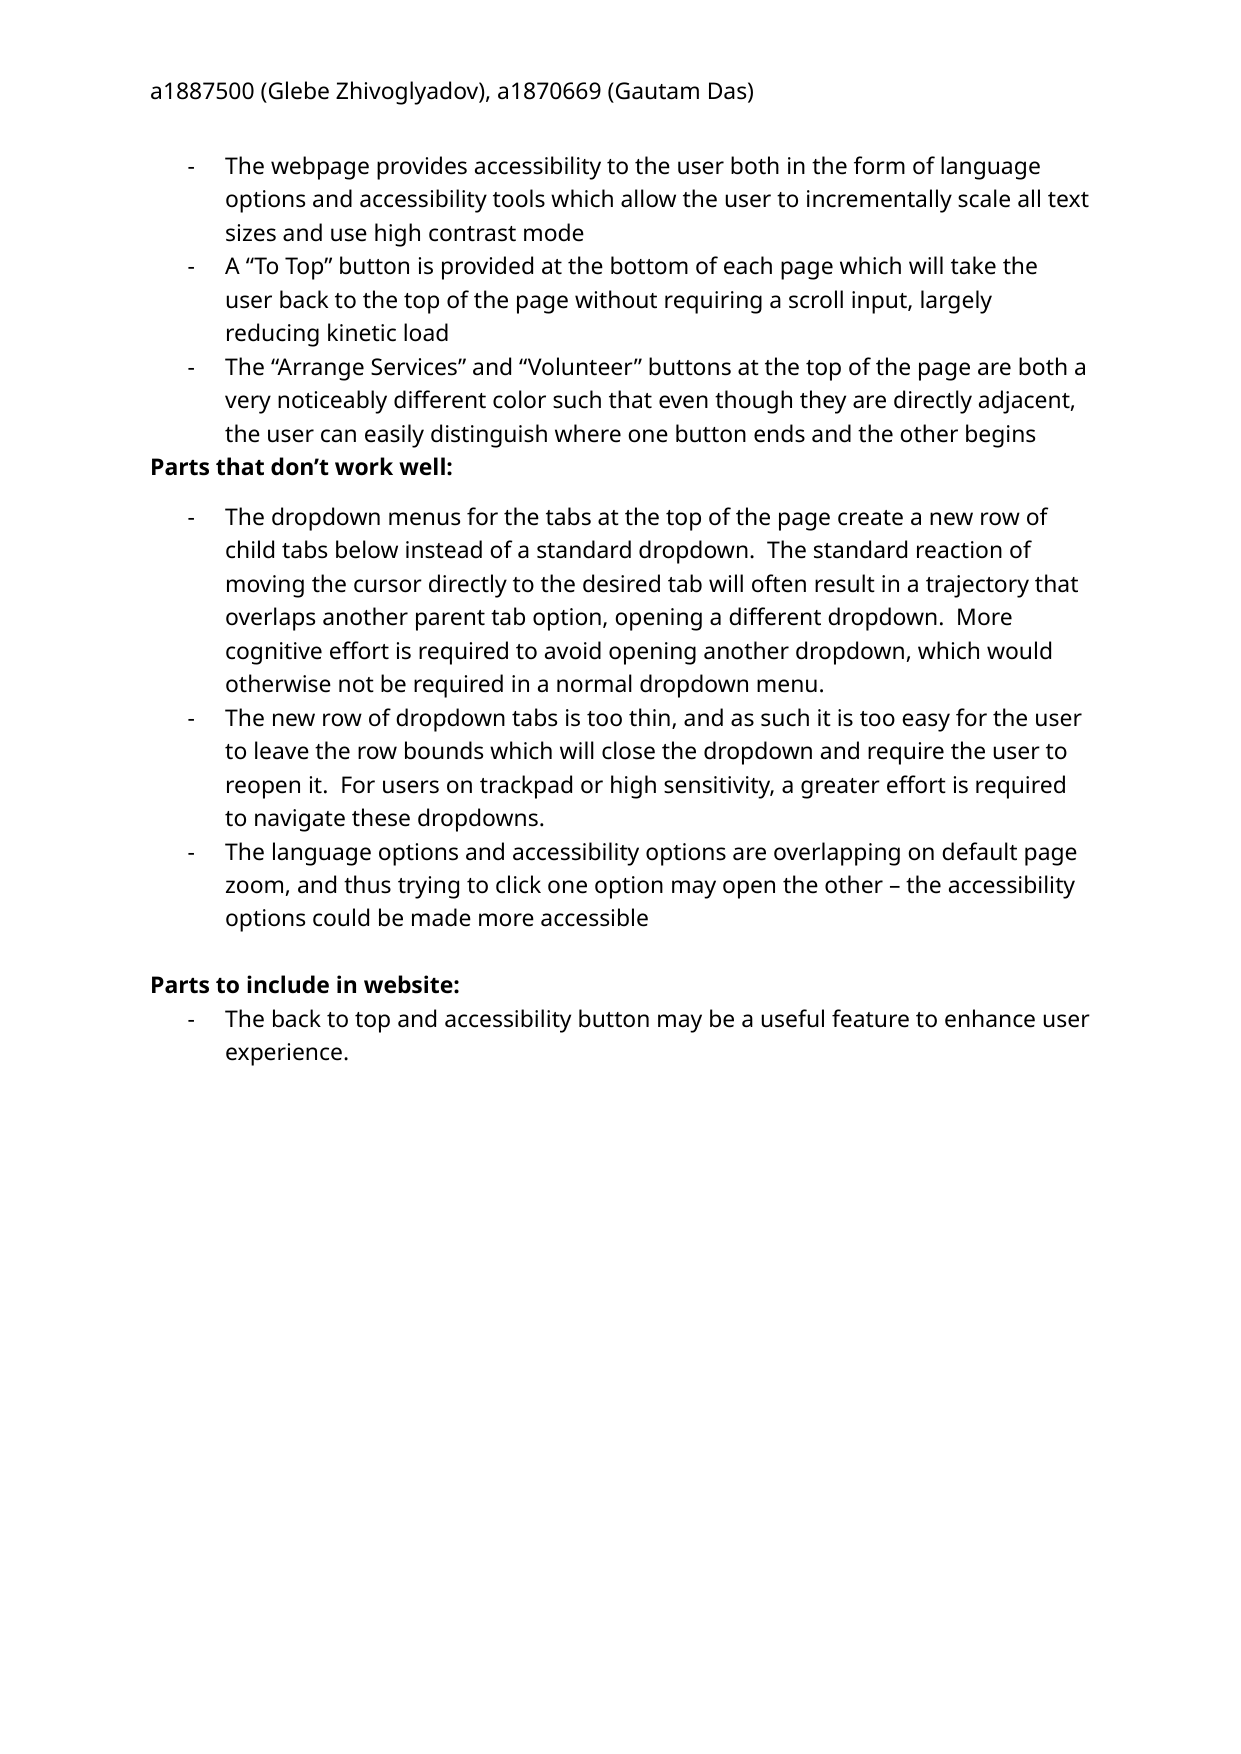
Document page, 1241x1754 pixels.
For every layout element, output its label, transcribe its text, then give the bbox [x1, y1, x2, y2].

list The language options and accessibility options are overlapping on default page zoom, and thus trying to click one option may open the other – the accessibility options could be made more accessible [187, 835, 1090, 933]
text Parts that don’t work well: [150, 451, 1090, 482]
list A “To Top” button is provided at the bottom of each page which will take the user back to the top of the page without requiring a scroll input, largely reducing kinetic load [187, 250, 1090, 348]
list The dropdown menus for the tabs at the top of the page create a new row of child tabs below instead of a standard dropdown. The standard reaction of moving the cursor directly to the desired tab will often result in a trajectory that overlaps another parent tab option, opening a different dropdown. More cognitive effort is required to avoid opening another dropdown, which would otherwise not be required in a normal dropdown menu. [187, 501, 1090, 699]
list The webpage provides accessibility to the user both in the form of language options and accessibility tools which allow the user to incrementally scale all text sizes and use high contrast mode [187, 150, 1090, 248]
list The new row of dropdown tabs is too thin, and as such it is too easy for the user to leave the row bounds which will close the dropdown and require the user to reopen it. For users on trackpad or high sensitivity, a greater effort is required to navigate these dropdowns. [187, 702, 1090, 833]
text Parts to include in website: [150, 969, 1090, 1000]
list The “Arrange Services” and “Volunteer” buttons at the top of the page are both a very noticeably different color such that even though they are directly adjacent, the user can easily distinguish where one button ends and the other begins [187, 351, 1090, 449]
list The back to top and accessibility button may be a useful feature to enhance user experience. [187, 1003, 1090, 1067]
